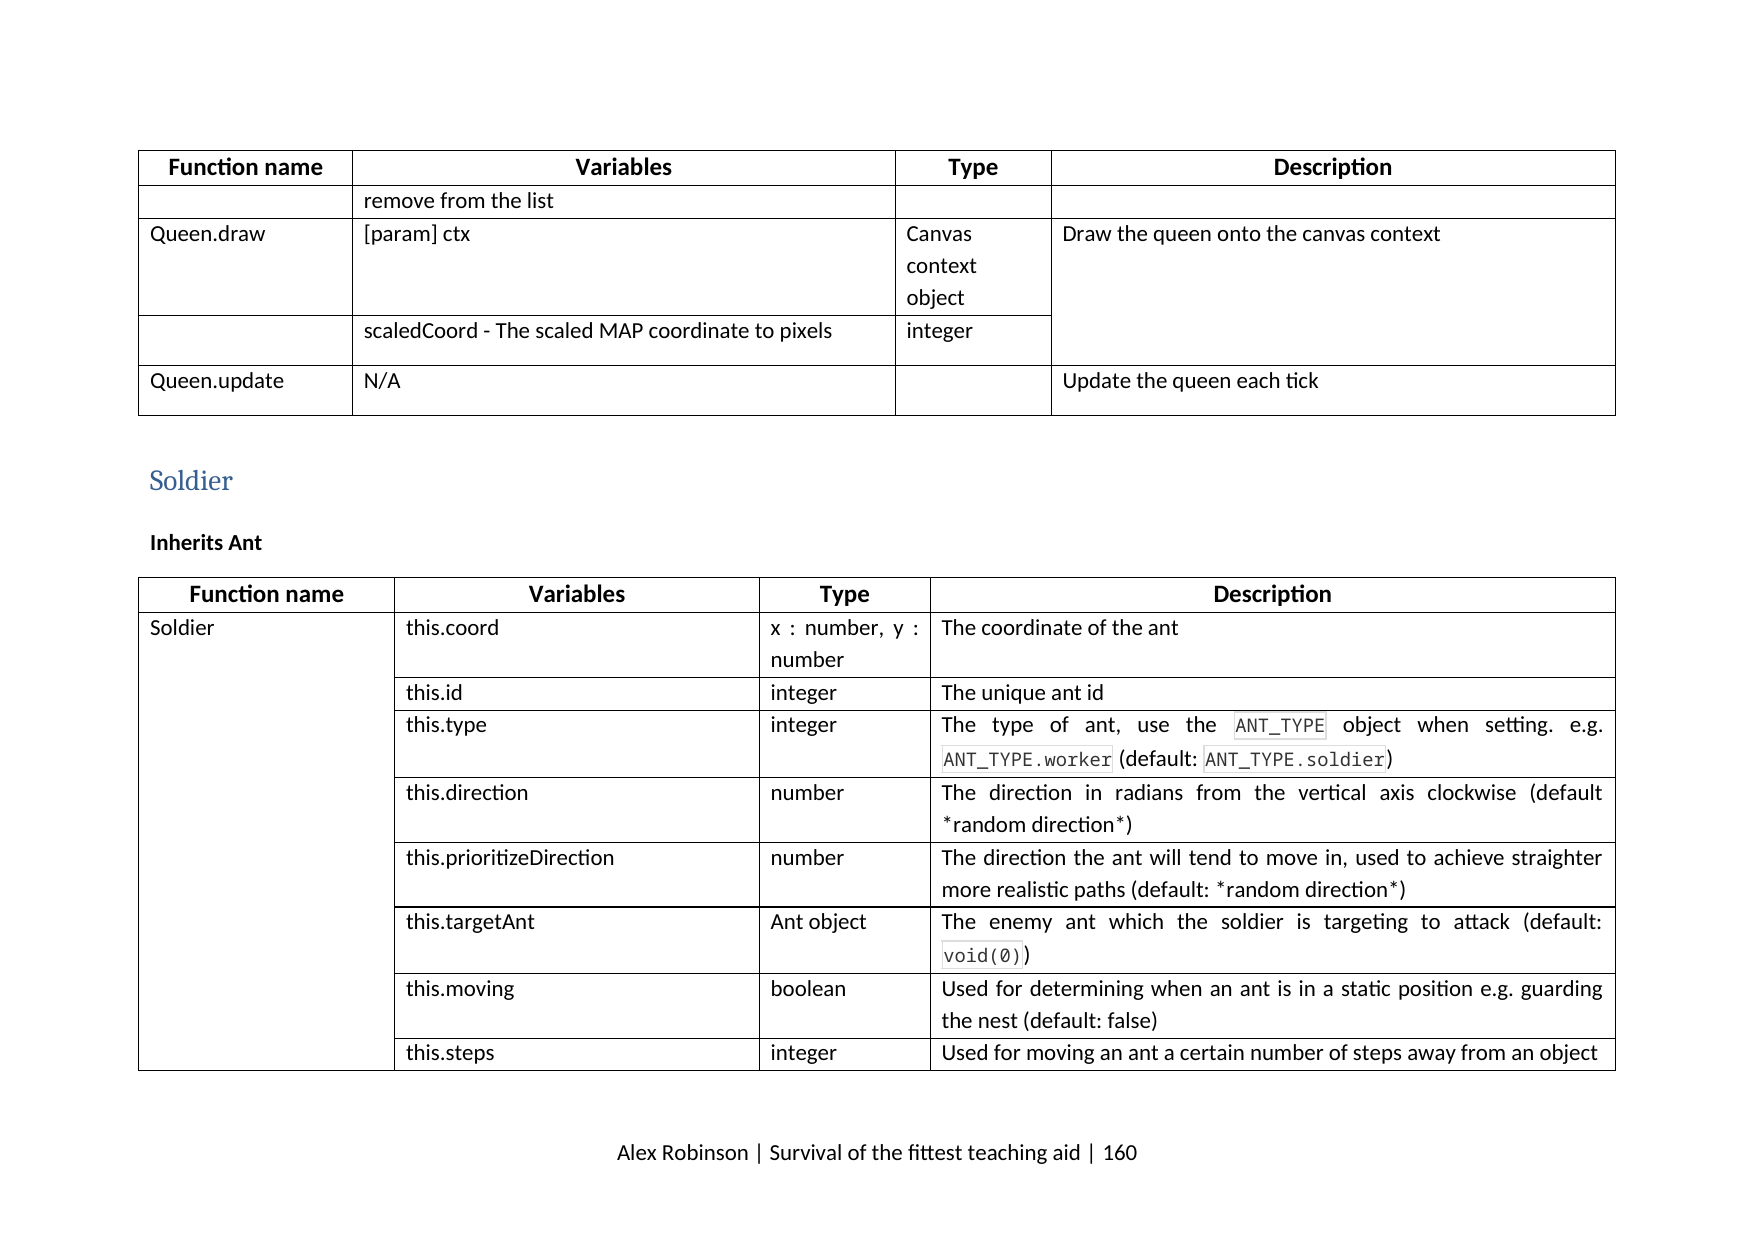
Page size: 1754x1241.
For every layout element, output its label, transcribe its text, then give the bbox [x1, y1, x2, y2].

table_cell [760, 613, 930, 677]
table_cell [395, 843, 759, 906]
text Inherits Ant [150, 528, 1604, 556]
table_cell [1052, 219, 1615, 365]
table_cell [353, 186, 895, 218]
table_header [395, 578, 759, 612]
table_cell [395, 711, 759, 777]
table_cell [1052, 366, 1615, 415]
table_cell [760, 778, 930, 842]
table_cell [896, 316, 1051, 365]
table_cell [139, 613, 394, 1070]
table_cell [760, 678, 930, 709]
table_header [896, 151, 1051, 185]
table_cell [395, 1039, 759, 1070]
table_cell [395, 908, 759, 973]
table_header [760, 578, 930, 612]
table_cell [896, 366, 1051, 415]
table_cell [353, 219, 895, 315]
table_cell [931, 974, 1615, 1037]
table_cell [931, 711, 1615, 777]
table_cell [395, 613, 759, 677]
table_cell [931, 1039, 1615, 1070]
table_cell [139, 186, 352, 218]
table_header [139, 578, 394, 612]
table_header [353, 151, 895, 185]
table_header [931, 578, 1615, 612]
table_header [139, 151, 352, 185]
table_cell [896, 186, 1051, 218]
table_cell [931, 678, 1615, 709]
subtitle Soldier [150, 464, 1604, 498]
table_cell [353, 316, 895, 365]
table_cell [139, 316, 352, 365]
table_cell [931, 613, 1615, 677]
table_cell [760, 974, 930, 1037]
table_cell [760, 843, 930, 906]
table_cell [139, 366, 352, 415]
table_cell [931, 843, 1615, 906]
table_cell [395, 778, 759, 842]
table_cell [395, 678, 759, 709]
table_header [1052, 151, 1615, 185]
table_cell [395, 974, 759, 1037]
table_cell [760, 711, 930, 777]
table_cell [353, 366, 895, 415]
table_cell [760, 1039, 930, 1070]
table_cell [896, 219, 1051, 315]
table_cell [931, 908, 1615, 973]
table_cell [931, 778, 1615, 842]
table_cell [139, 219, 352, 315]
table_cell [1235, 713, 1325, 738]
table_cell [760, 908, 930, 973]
